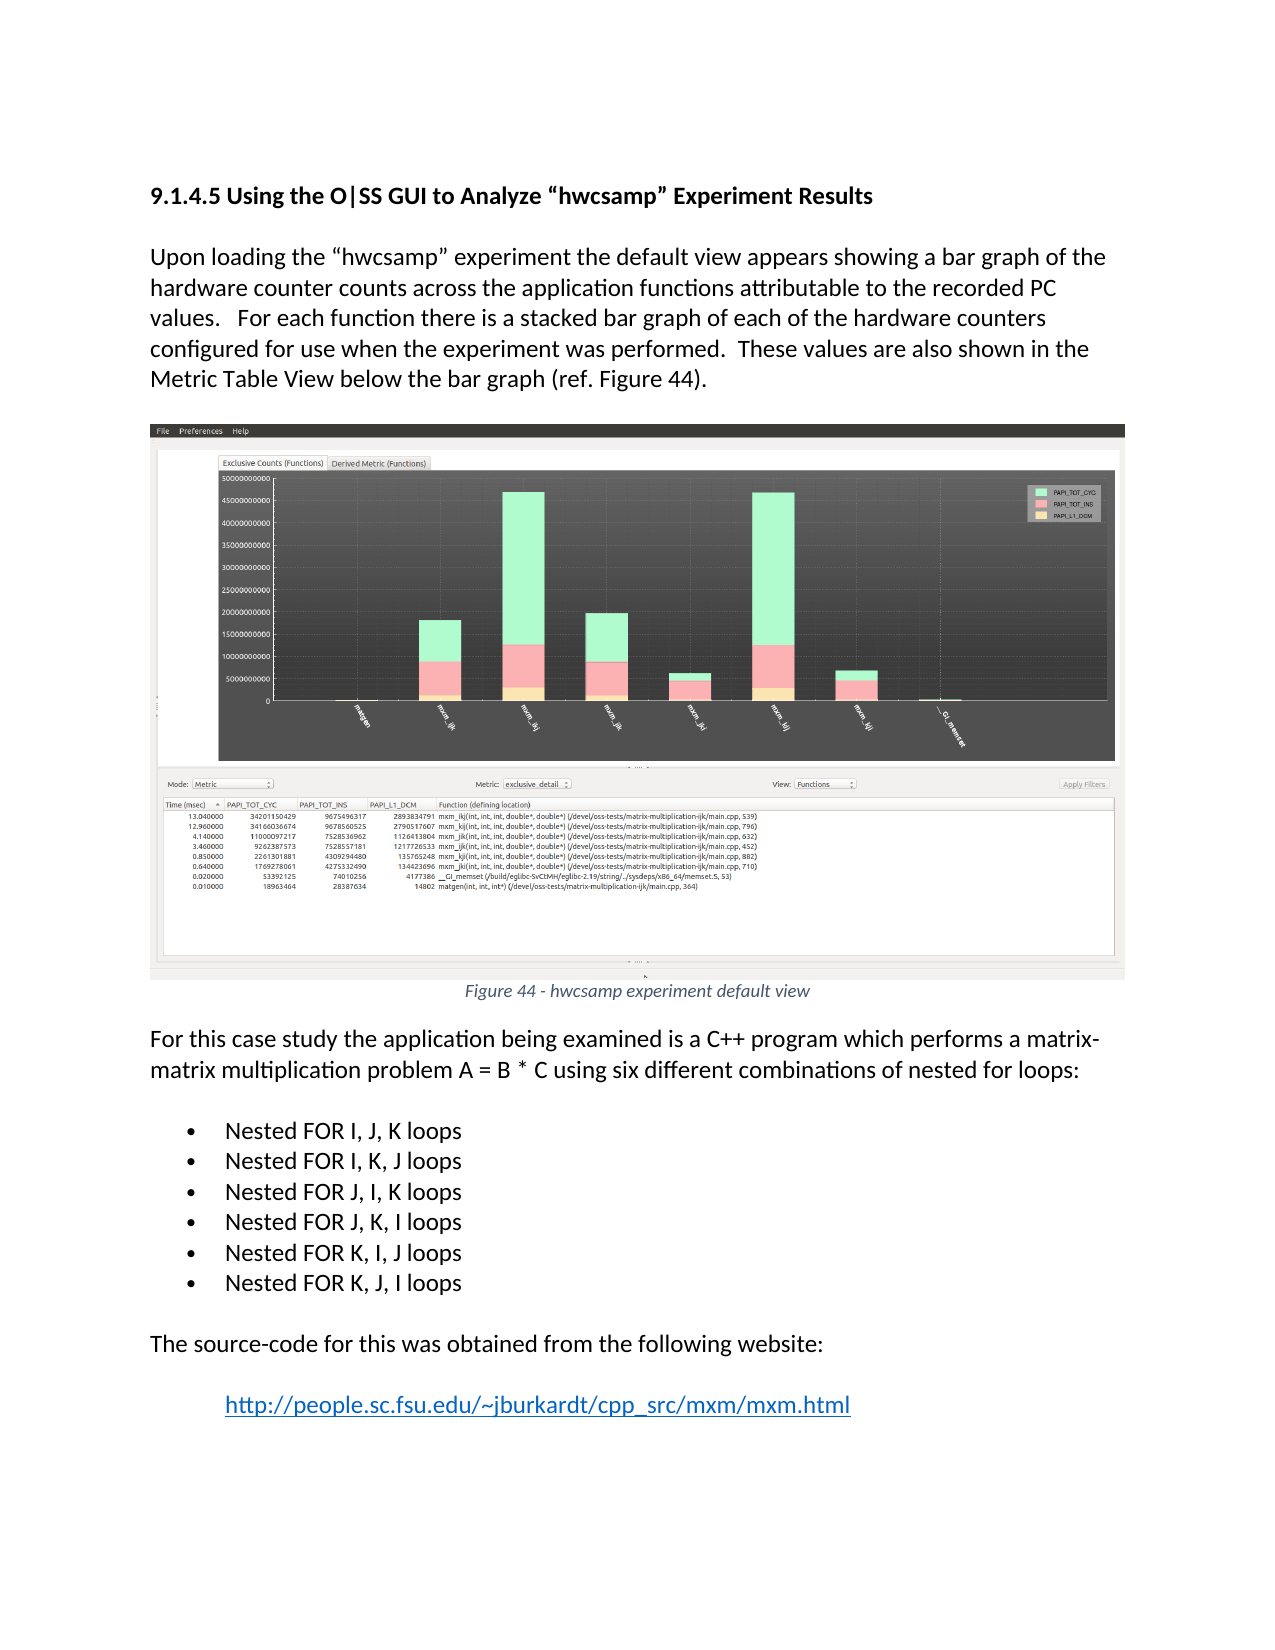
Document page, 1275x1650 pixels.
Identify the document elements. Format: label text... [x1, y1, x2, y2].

text 9.1.4.5 Using the O|SS GUI to Analyze “hwcsamp” Experiment Results [150, 181, 1125, 211]
list Nested FOR K, I, J loops [187, 1237, 1125, 1268]
list Nested FOR K, J, I loops [187, 1268, 1125, 1298]
text The source-code for this was obtained from the following website: [150, 1329, 1125, 1359]
list Nested FOR J, I, K loops [187, 1176, 1125, 1207]
list Nested FOR I, J, K loops [187, 1115, 1125, 1146]
picture [150, 424, 1125, 980]
text For this case study the application being examined is a C++ program which performs a matrix-matrix multiplication problem A = B * C using six different combinations of nested for loops: [150, 1023, 1125, 1084]
text Figure 44 - hwcsamp experiment default view [150, 980, 1125, 1003]
list Nested FOR J, K, I loops [187, 1207, 1125, 1237]
text Upon loading the “hwcsamp” experiment the default view appears showing a bar graph of the hardware counter counts across the application functions attributable to the recorded PC values. For each function there is a stacked bar graph of each of the hardware counters configured for use when the experiment was performed. These values are also shown in the Metric Table View below the bar graph (ref. Figure 44). [150, 242, 1125, 394]
list Nested FOR I, K, J loops [187, 1146, 1125, 1176]
text http://people.sc.fsu.edu/~jburkardt/cpp_src/mxm/mxm.html [150, 1390, 1125, 1420]
